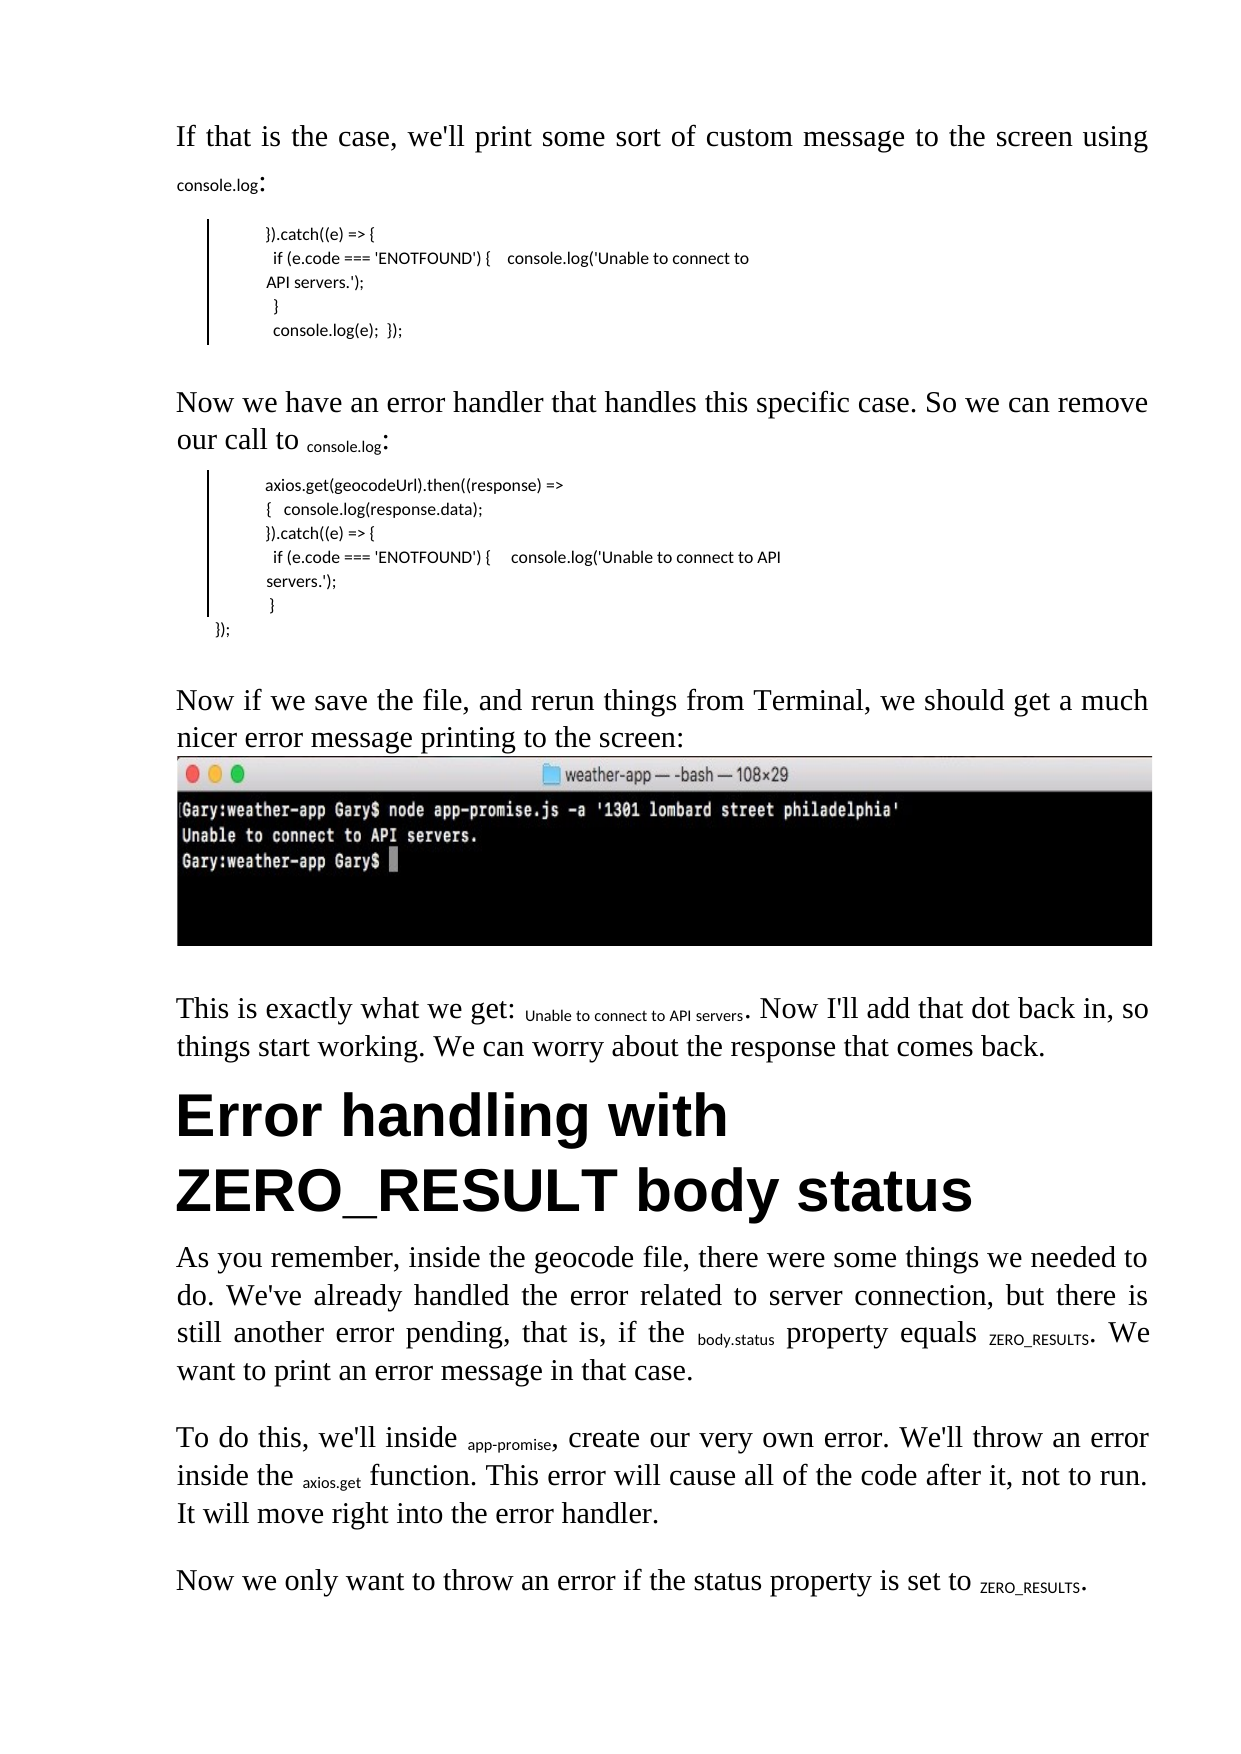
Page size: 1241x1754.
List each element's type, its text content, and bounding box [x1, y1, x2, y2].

text axios.get(geocodeUrl).then((response) => { console.log(response.data); [214, 474, 722, 520]
text }).catch((e) => { [214, 223, 722, 245]
text ZERO_RESULT body status [176, 1155, 1152, 1224]
text This is exactly what we get: Unable to connect to API servers. Now I'll add that dot back in, so things start working. We can worry about the response that comes back. [176, 990, 1150, 1062]
text }).catch((e) => { [214, 522, 722, 544]
text As you remember, inside the geocode file, there were some things we needed to do. We've already handled the error related to server connection, but there is still another error pending, that is, if the body.status property equals ZERO_RESULTS. We want to print an error message in that case. [176, 1239, 1150, 1387]
picture [177, 756, 1153, 946]
text Now we have an error handler that handles this specific case. So we can remove our call to console.log: [176, 384, 1150, 456]
text } [214, 594, 722, 616]
text console.log(e); }); [214, 319, 429, 341]
text if (e.code === 'ENOTFOUND') { console.log('Unable to connect to API servers.'); [214, 546, 785, 592]
text To do this, we'll inside app-promise, create our very own error. We'll throw an error inside the axios.get function. This error will cause all of the code after it, not to run. It will move right into the error handler. [176, 1419, 1150, 1530]
text Now if we save the file, and rerun things from Terminal, we should get a much nicer error message printing to the screen: [176, 682, 1150, 754]
text Now we only want to throw an error if the status property is set to ZERO_RESULTS. [176, 1562, 1150, 1597]
text }); [214, 618, 722, 640]
text If that is the case, we'll print some sort of custom message to the screen using console.log: [177, 118, 1152, 198]
text if (e.code === 'ENOTFOUND') { console.log('Unable to connect to API servers.'); [214, 247, 774, 293]
text } [214, 295, 722, 317]
text Error handling with [176, 1080, 1152, 1150]
